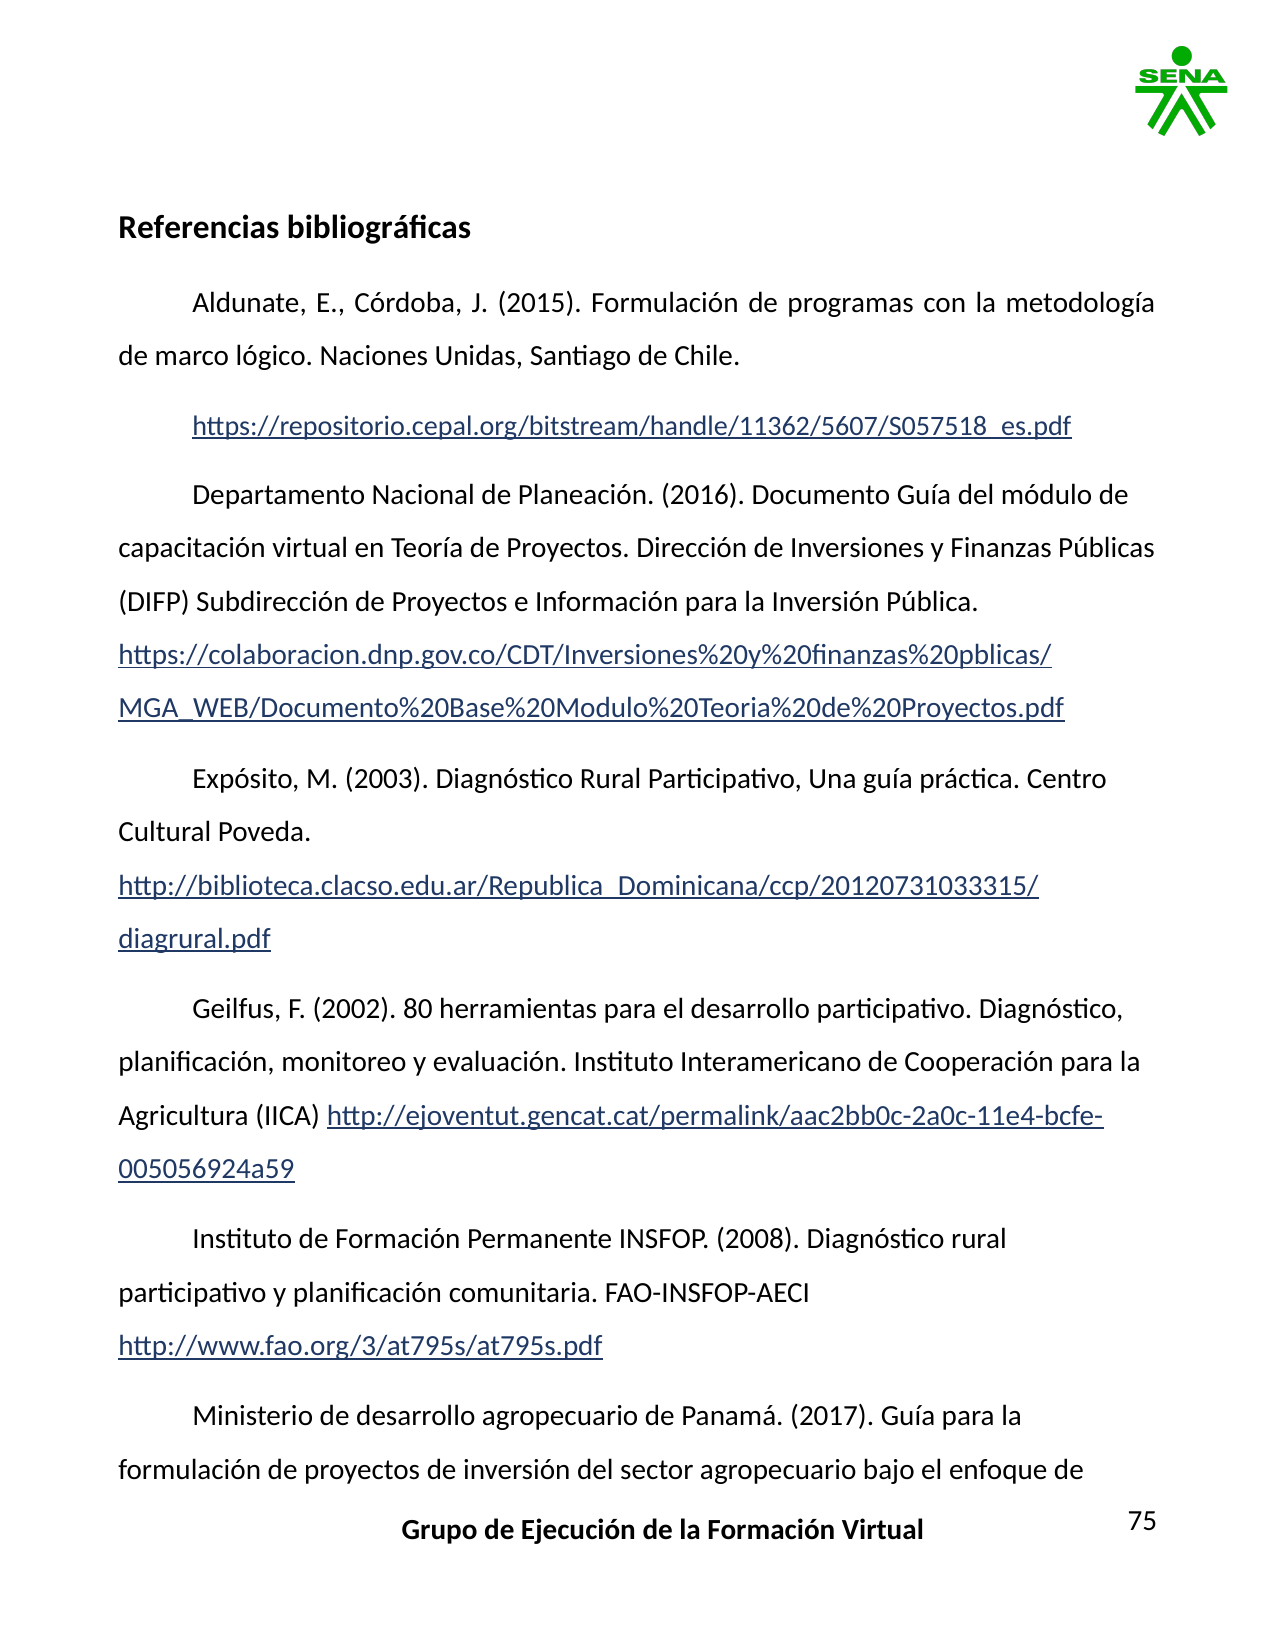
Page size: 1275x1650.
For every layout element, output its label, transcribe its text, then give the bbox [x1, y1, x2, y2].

text Instituto de Formación Permanente INSFOP. (2008). Diagnóstico rural participativo y planificación comunitaria. FAO-INSFOP-AECI http://www.fao.org/3/at795s/at795s.pdf [118, 1221, 1157, 1363]
text Expósito, M. (2003). Diagnóstico Rural Participativo, Una guía práctica. Centro Cultural Poveda. http://biblioteca.clacso.edu.ar/Republica_Dominicana/ccp/20120731033315/diagrural.pdf [118, 760, 1157, 956]
text https://repositorio.cepal.org/bitstream/handle/11362/5607/S057518_es.pdf [118, 408, 1157, 442]
list Referencias bibliográficas [118, 206, 1157, 247]
text Departamento Nacional de Planeación. (2016). Documento Guía del módulo de capacitación virtual en Teoría de Proyectos. Dirección de Inversiones y Finanzas Públicas (DIFP) Subdirección de Proyectos e Información para la Inversión Pública. https://colaboracion.dnp.gov.co/CDT/Inversiones%20y%20finanzas%20pblicas/MGA_WEB/Documento%20Base%20Modulo%20Teoria%20de%20Proyectos.pdf [118, 476, 1157, 725]
text Geilfus, F. (2002). 80 herramientas para el desarrollo participativo. Diagnóstico, planificación, monitoreo y evaluación. Instituto Interamericano de Cooperación para la Agricultura (IICA) http://ejoventut.gencat.cat/permalink/aac2bb0c-2a0c-11e4-bcfe-005056924a59 [118, 990, 1157, 1186]
picture [1135, 46, 1228, 136]
text Aldunate, E., Córdoba, J. (2015). Formulación de programas con la metodología de marco lógico. Naciones Unidas, Santiago de Chile. [118, 284, 1157, 373]
